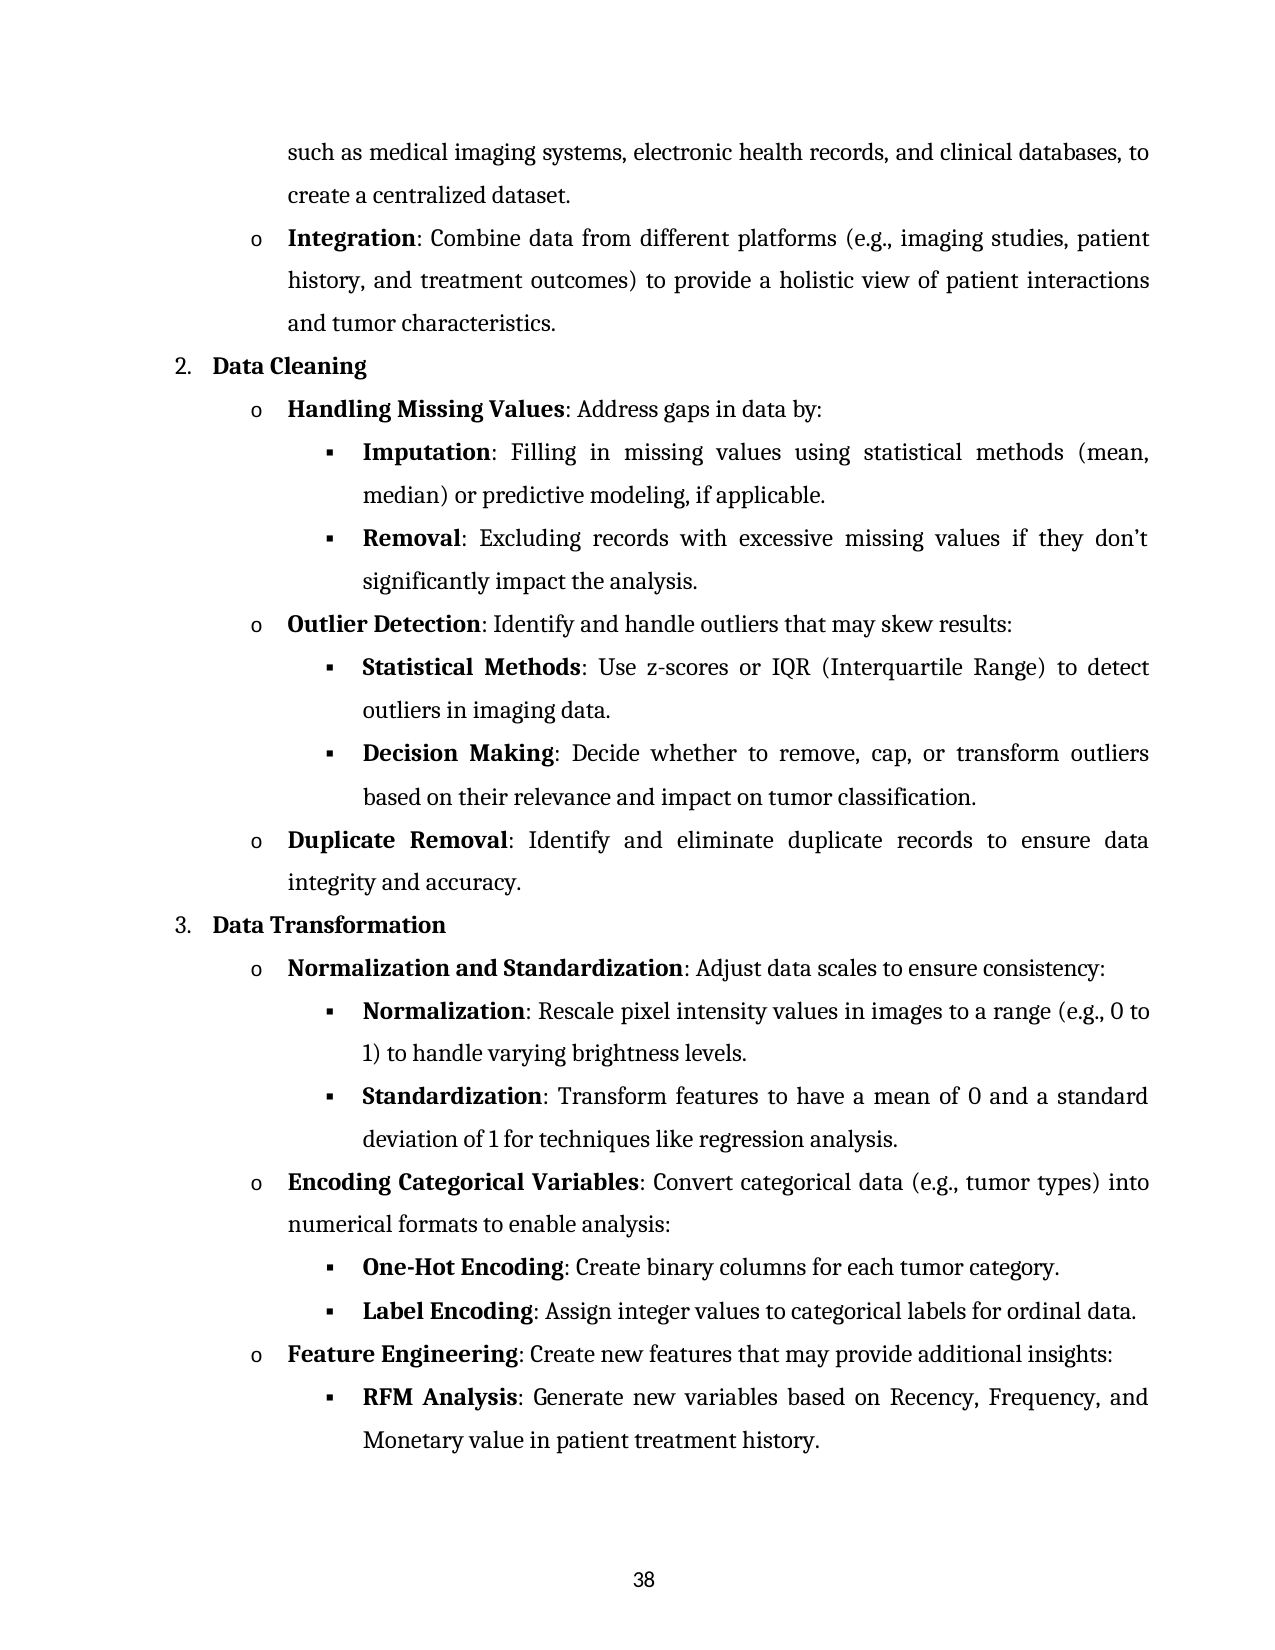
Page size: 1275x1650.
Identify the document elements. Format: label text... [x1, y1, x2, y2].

list Encoding Categorical Variables: Convert categorical data (e.g., tumor types) into numerical formats to enable analysis: [250, 1168, 1150, 1239]
list Imputation: Filling in missing values using statistical methods (mean, median) or predictive modeling, if applicable. [325, 438, 1149, 509]
subtitle Data Cleaning [175, 352, 1164, 381]
list Feature Engineering: Create new features that may provide additional insights: [250, 1340, 1164, 1369]
list Normalization: Rescale pixel intensity values in images to a range (e.g., 0 to 1) to handle varying brightness levels. [325, 997, 1150, 1068]
list RFM Analysis: Generate new variables based on Recency, Frequency, and Monetary value in patient treatment history. [325, 1383, 1149, 1454]
list Handling Missing Values: Address gaps in data by: [250, 395, 1164, 424]
list One-Hot Encoding: Create binary columns for each tumor category. [325, 1253, 1164, 1282]
subtitle Data Transformation [175, 911, 1164, 939]
list Statistical Methods: Use z-scores or IQR (Interquartile Range) to detect outliers in imaging data. [325, 653, 1150, 725]
list Label Encoding: Assign integer values to categorical labels for ordinal data. [325, 1297, 1150, 1325]
text such as medical imaging systems, electronic health records, and clinical databases, to create a centralized dataset. [288, 138, 1149, 209]
list Standardization: Transform features to have a mean of 0 and a standard deviation of 1 for techniques like regression analysis. [325, 1082, 1149, 1154]
list Integration: Combine data from different platforms (e.g., imaging studies, patient history, and treatment outcomes) to provide a holistic view of patient interactions and tumor characteristics. [250, 224, 1150, 337]
list Duplicate Removal: Identify and eliminate duplicate records to ensure data integrity and accuracy. [250, 826, 1150, 896]
list Removal: Excluding records with excessive missing values if they don’t significantly impact the analysis. [325, 524, 1149, 596]
list Outlier Detection: Identify and handle outliers that may skew results: [250, 610, 1164, 639]
list Normalization and Standardization: Adjust data scales to ensure consistency: [250, 954, 1164, 983]
list Decision Making: Decide whether to remove, cap, or transform outliers based on their relevance and impact on tumor classification. [325, 739, 1150, 811]
